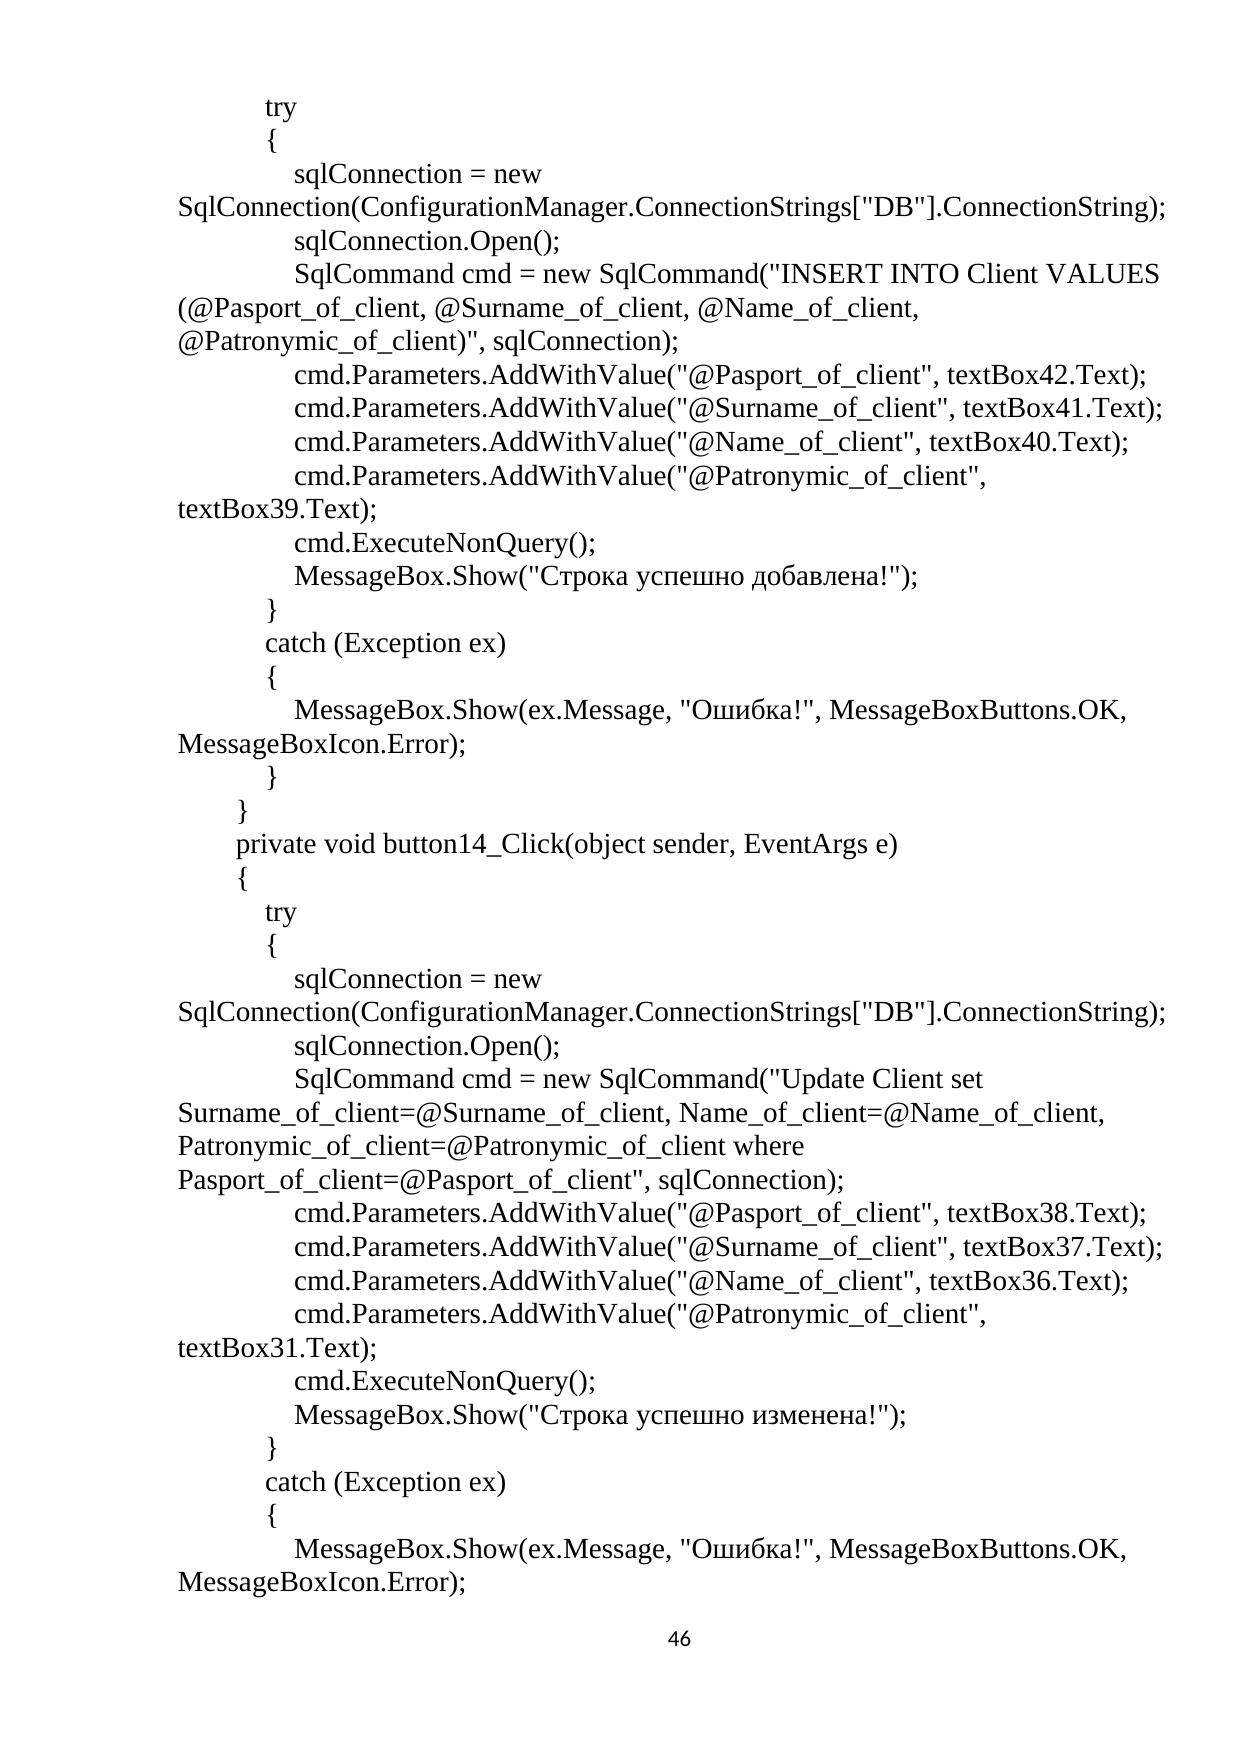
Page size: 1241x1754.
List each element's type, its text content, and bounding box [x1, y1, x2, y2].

text cmd.Parameters.AddWithValue("@Patronymic_of_client", textBox31.Text); [177, 1296, 1181, 1363]
text { [177, 860, 1181, 894]
text { [177, 927, 1181, 961]
text } [177, 1430, 1181, 1464]
text cmd.Parameters.AddWithValue("@Surname_of_client", textBox37.Text); [177, 1229, 1181, 1263]
text sqlConnection = new SqlConnection(ConfigurationManager.ConnectionStrings["DB"].ConnectionString); [177, 961, 1181, 1028]
text sqlConnection = new SqlConnection(ConfigurationManager.ConnectionStrings["DB"].ConnectionString); [177, 156, 1181, 223]
text cmd.Parameters.AddWithValue("@Pasport_of_client", textBox42.Text); [177, 357, 1181, 391]
text cmd.ExecuteNonQuery(); [177, 1363, 1181, 1397]
text MessageBox.Show("Строка успешно добавлена!"); [177, 558, 1181, 592]
text } [177, 759, 1181, 793]
text cmd.Parameters.AddWithValue("@Pasport_of_client", textBox38.Text); [177, 1196, 1181, 1229]
text sqlConnection.Open(); [177, 223, 1181, 256]
text } [177, 793, 1181, 827]
text SqlCommand cmd = new SqlCommand("INSERT INTO Client VALUES (@Pasport_of_client, @Surname_of_client, @Name_of_client, @Patronymic_of_client)", sqlConnection); [177, 256, 1181, 357]
text cmd.ExecuteNonQuery(); [177, 525, 1181, 558]
text catch (Exception ex) [177, 1464, 1181, 1497]
text MessageBox.Show("Строка успешно изменена!"); [177, 1397, 1181, 1430]
text cmd.Parameters.AddWithValue("@Name_of_client", textBox36.Text); [177, 1263, 1181, 1296]
text try [177, 89, 1181, 122]
text MessageBox.Show(ex.Message, "Ошибка!", MessageBoxButtons.OK, MessageBoxIcon.Error); [177, 1531, 1181, 1598]
text { [177, 1497, 1181, 1531]
text { [177, 659, 1181, 692]
text { [177, 122, 1181, 156]
text cmd.Parameters.AddWithValue("@Surname_of_client", textBox41.Text); [177, 391, 1181, 424]
text } [177, 592, 1181, 625]
text cmd.Parameters.AddWithValue("@Patronymic_of_client", textBox39.Text); [177, 458, 1181, 525]
text SqlCommand cmd = new SqlCommand("Update Client set Surname_of_client=@Surname_of_client, Name_of_client=@Name_of_client, Patronymic_of_client=@Patronymic_of_client where Pasport_of_client=@Pasport_of_client", sqlConnection); [177, 1061, 1181, 1196]
text cmd.Parameters.AddWithValue("@Name_of_client", textBox40.Text); [177, 424, 1181, 458]
text private void button14_Click(object sender, EventArgs e) [177, 827, 1181, 860]
text MessageBox.Show(ex.Message, "Ошибка!", MessageBoxButtons.OK, MessageBoxIcon.Error); [177, 692, 1181, 759]
text try [177, 894, 1181, 927]
text catch (Exception ex) [177, 625, 1181, 659]
text sqlConnection.Open(); [177, 1028, 1181, 1061]
